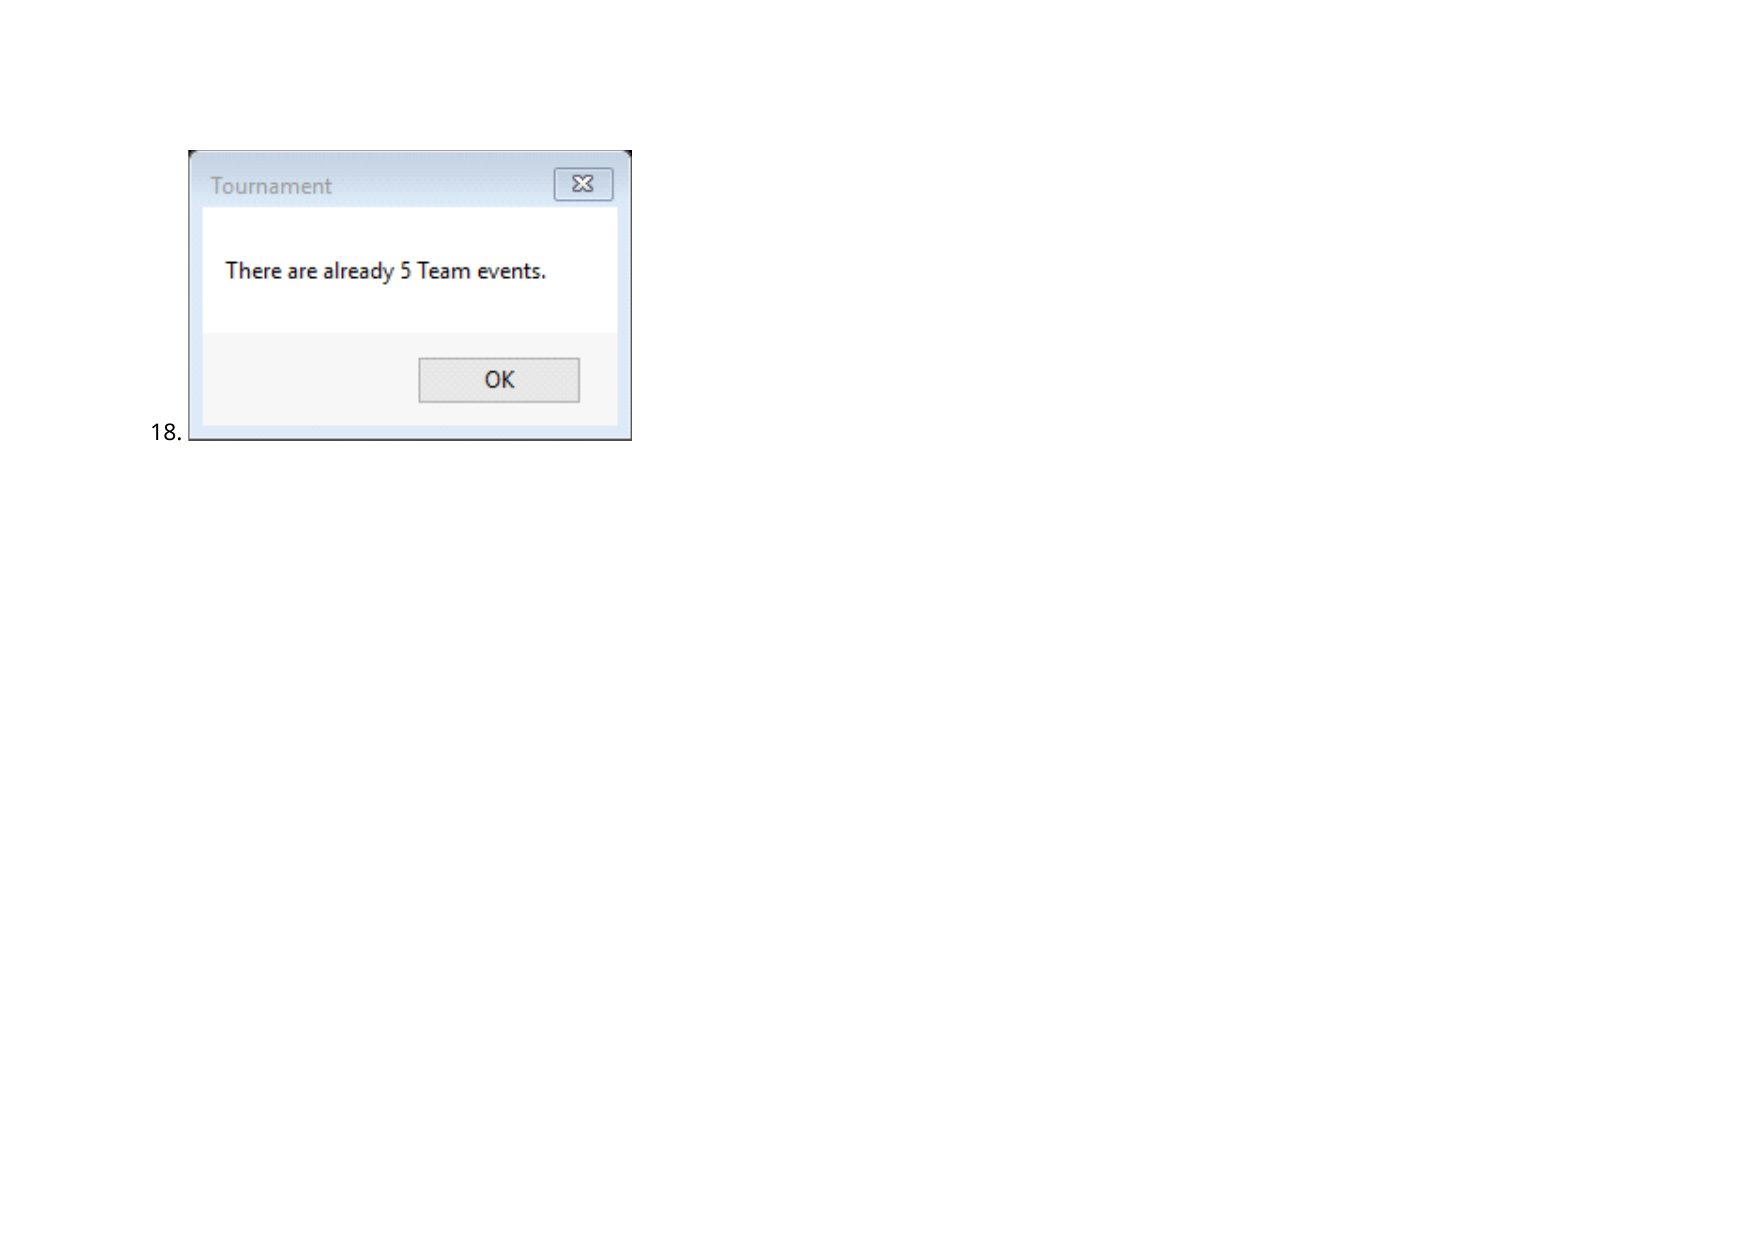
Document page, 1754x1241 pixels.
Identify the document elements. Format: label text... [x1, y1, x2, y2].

picture [188, 150, 632, 441]
